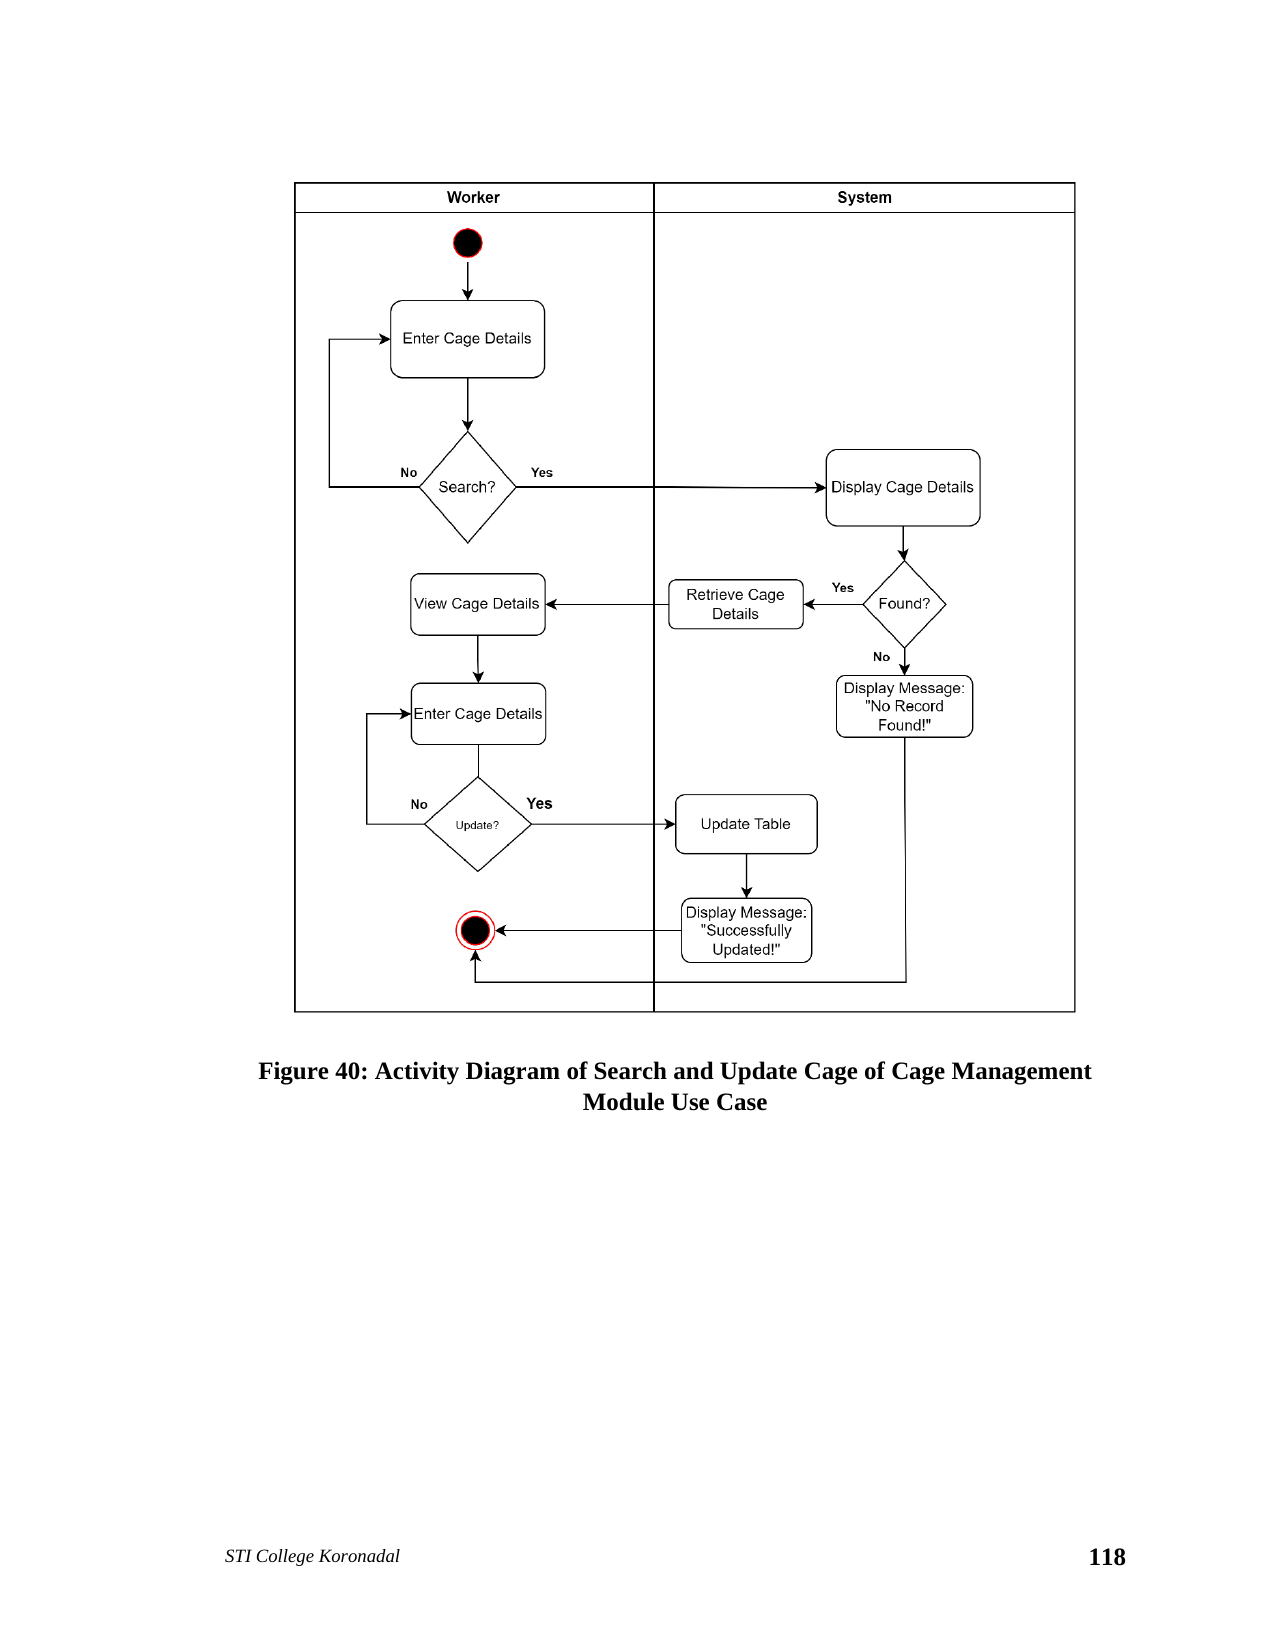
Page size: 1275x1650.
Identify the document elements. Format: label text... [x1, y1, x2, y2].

text Figure 40: Activity Diagram of Search and Update Cage of Cage Management Module Use Case [225, 1056, 1125, 1116]
picture [281, 169, 1088, 1025]
